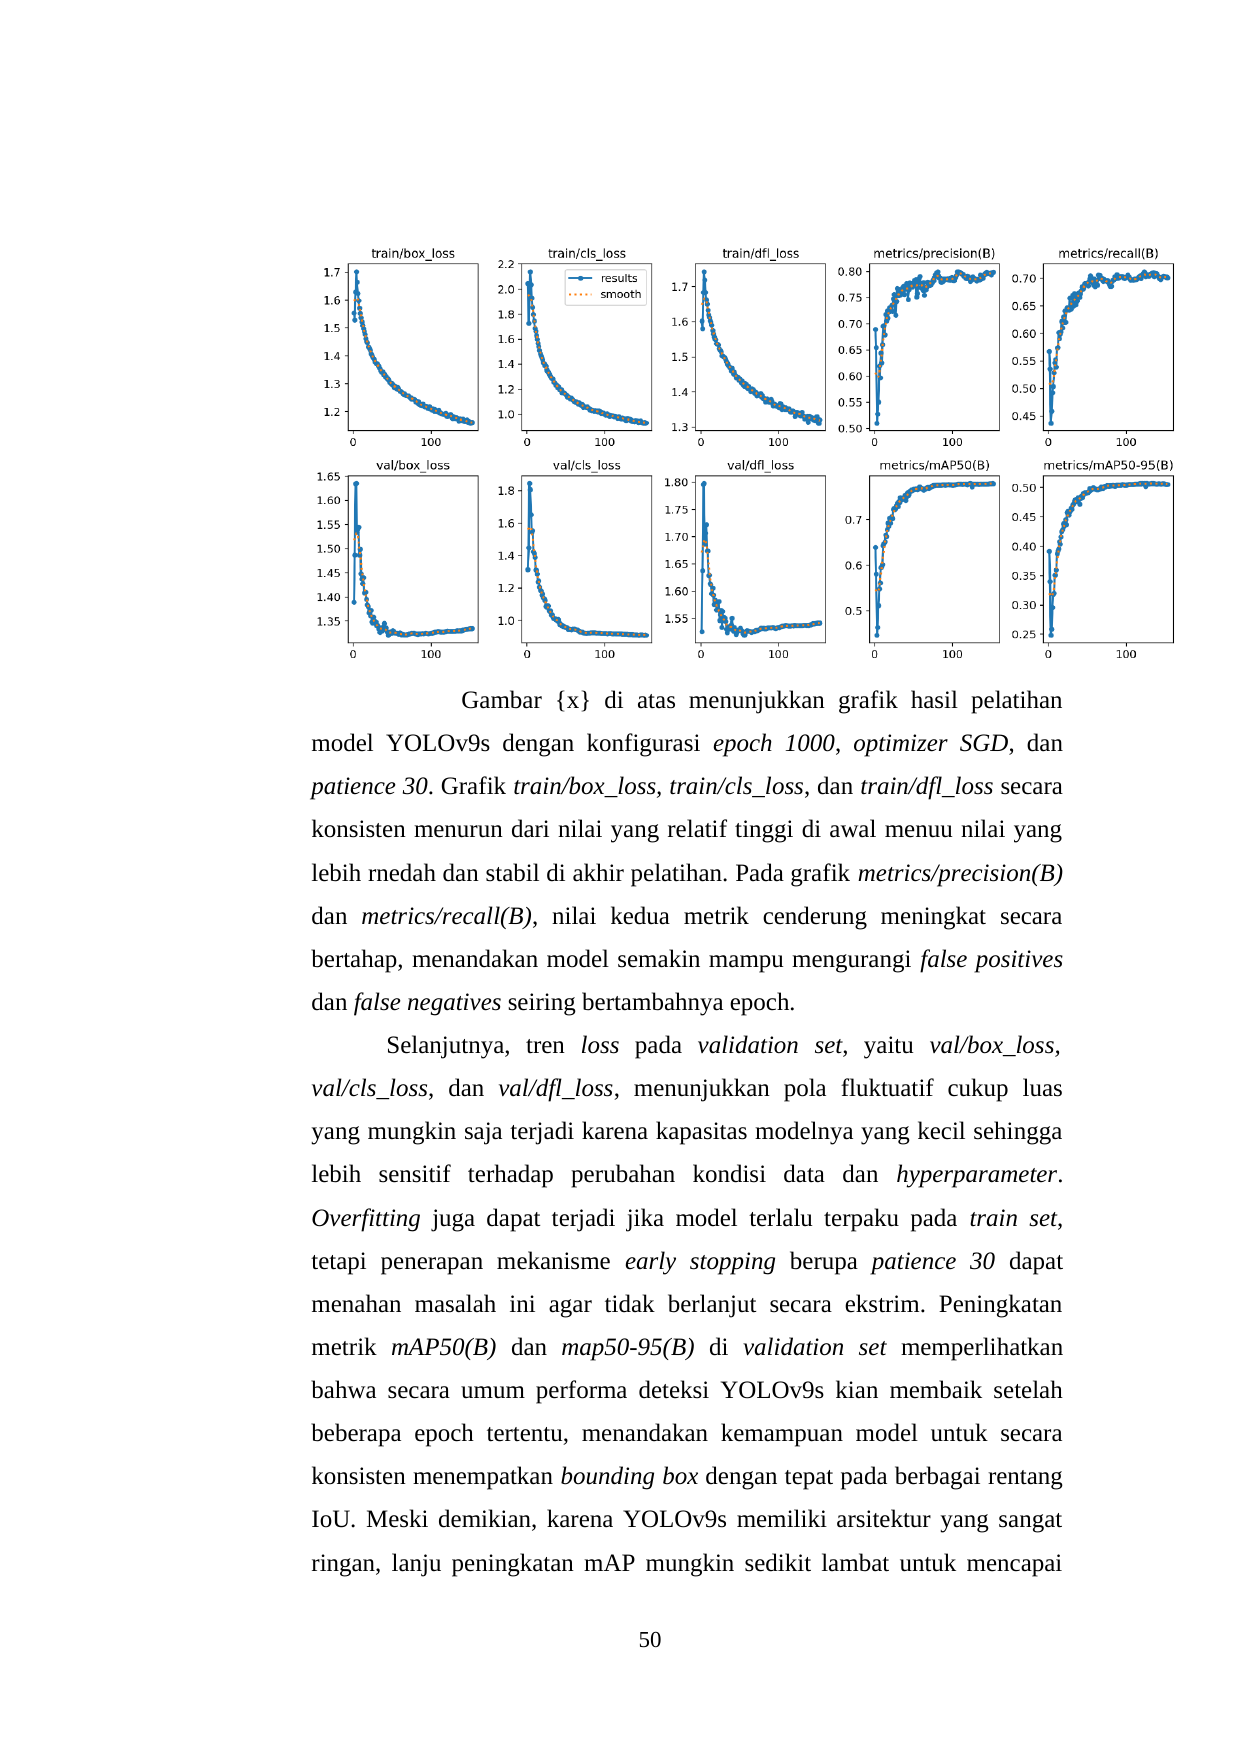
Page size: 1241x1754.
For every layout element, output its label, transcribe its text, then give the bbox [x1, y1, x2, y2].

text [311, 1030, 1063, 1576]
picture [311, 236, 1185, 672]
text Gambar {x} di atas menunjukkan grafik hasil pelatihan model YOLOv9s dengan konfigurasi epoch 1000, optimizer SGD, dan patience 30. Grafik train/box_loss, train/cls_loss, dan train/dfl_loss secara konsisten menurun dari nilai yang relatif tinggi di awal menuu nilai yang lebih rnedah dan stabil di akhir pelatihan. Pada grafik metrics/precision(B) dan metrics/recall(B), nilai kedua metrik cenderung meningkat secara bertahap, menandakan model semakin mampu mengurangi false positives dan false negatives seiring bertambahnya epoch. [311, 685, 1063, 1016]
